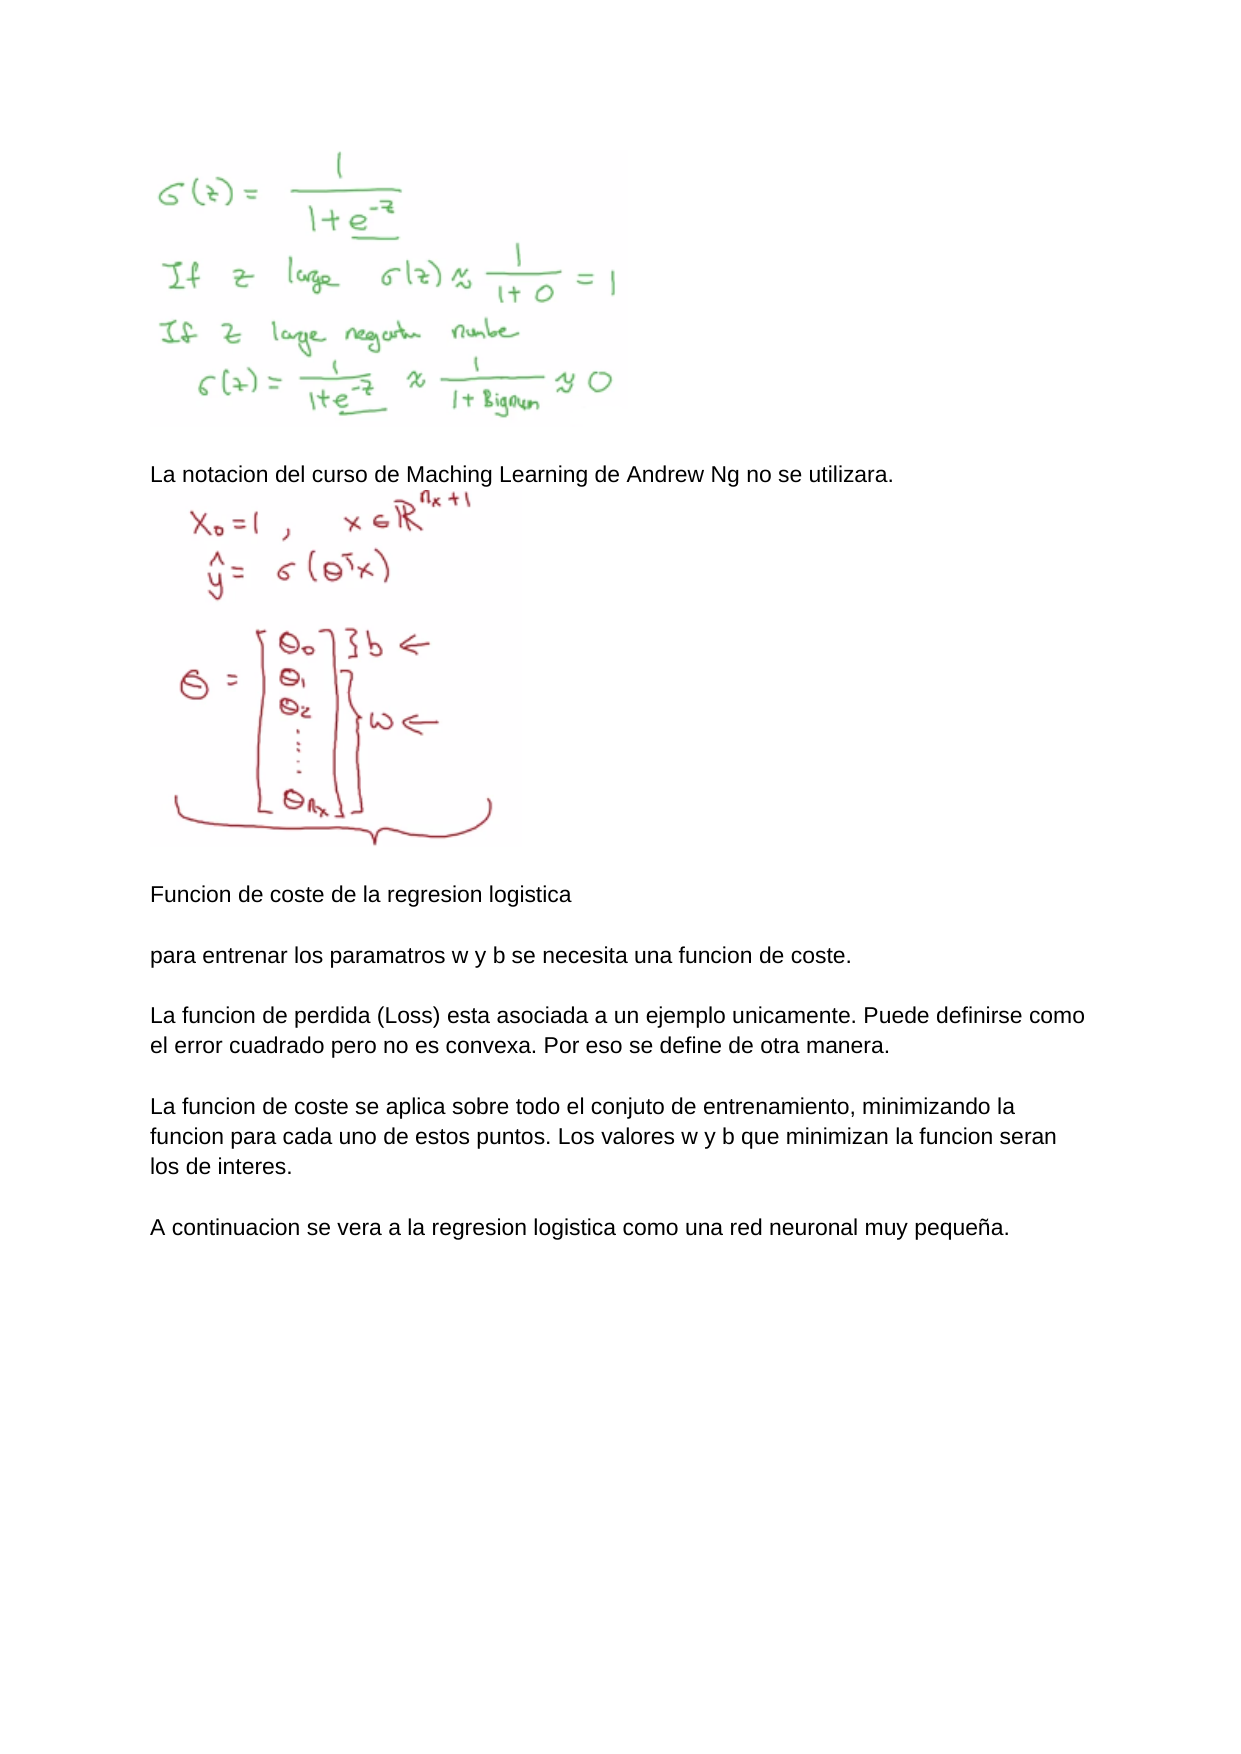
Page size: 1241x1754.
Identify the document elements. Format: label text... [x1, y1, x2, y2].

picture [150, 150, 629, 427]
text La funcion de coste se aplica sobre todo el conjuto de entrenamiento, minimizando la funcion para cada uno de estos puntos. Los valores w y b que minimizan la funcion seran los de interes. [150, 1093, 1090, 1179]
picture [150, 490, 522, 847]
text Funcion de coste de la regresion logistica [150, 881, 1090, 907]
text para entrenar los paramatros w y b se necesita una funcion de coste. [150, 942, 1090, 968]
text La notacion del curso de Maching Learning de Andrew Ng no se utilizara. [150, 461, 1090, 487]
text A continuacion se vera a la regresion logistica como una red neuronal muy pequeña. [150, 1213, 1090, 1240]
text La funcion de perdida (Loss) esta asociada a un ejemplo unicamente. Puede definirse como el error cuadrado pero no es convexa. Por eso se define de otra manera. [150, 1002, 1090, 1058]
